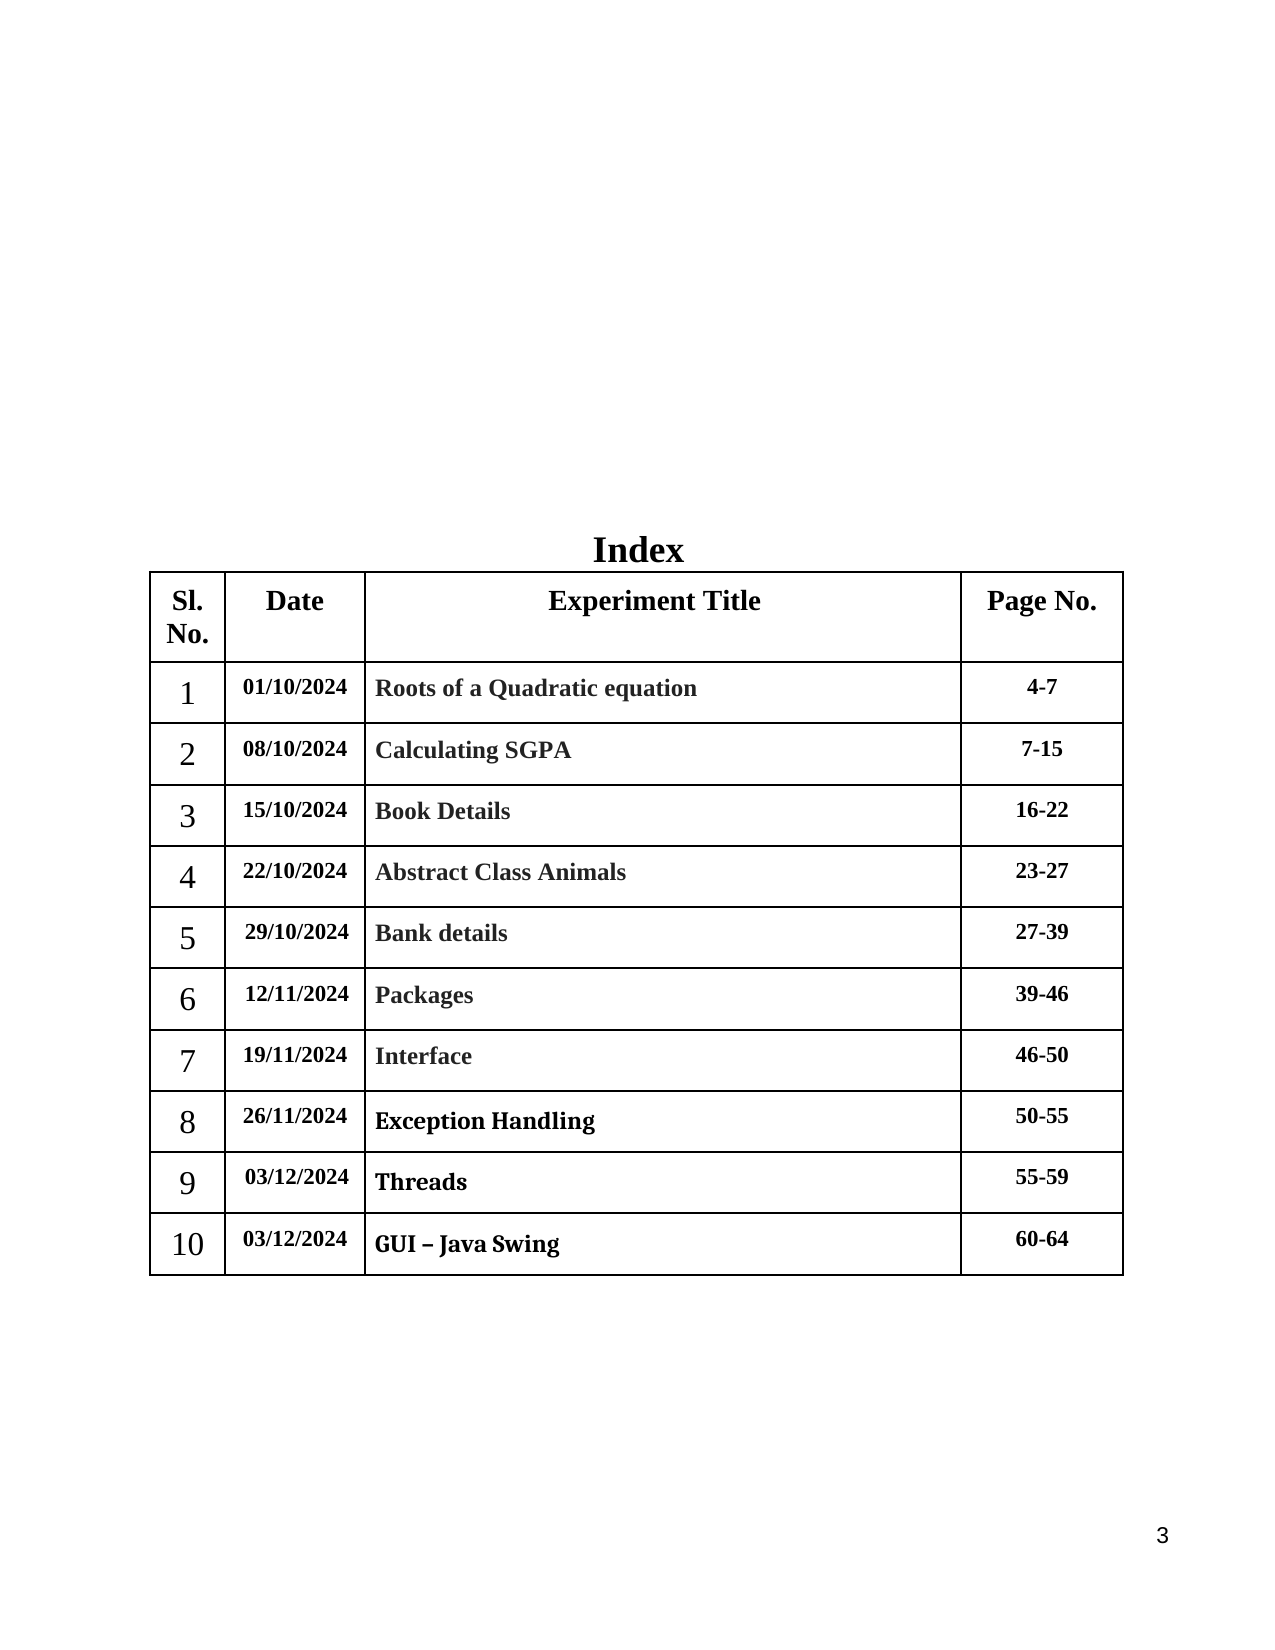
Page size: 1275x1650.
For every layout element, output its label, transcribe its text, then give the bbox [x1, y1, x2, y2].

table_cell Interface [366, 1031, 960, 1090]
table_header Page No. [962, 573, 1122, 661]
table_cell 3 [151, 786, 224, 845]
table_cell Bank details [366, 908, 960, 967]
table_cell 4 [151, 847, 224, 906]
table_cell 7 [151, 1031, 224, 1090]
table_cell 03/12/2024 [226, 1214, 364, 1273]
table_cell 19/11/2024 [226, 1031, 364, 1090]
table_cell 50-55 [962, 1092, 1122, 1151]
table_cell 1 [151, 663, 224, 722]
table_cell 29/10/2024 [226, 908, 364, 967]
text Index [592, 527, 1169, 571]
table_cell 23-27 [962, 847, 1122, 906]
table_cell 4-7 [962, 663, 1122, 722]
table_cell 9 [151, 1153, 224, 1212]
table_cell 22/10/2024 [226, 847, 364, 906]
table_header Experiment Title [366, 573, 960, 661]
table_cell 10 [151, 1214, 224, 1273]
table_cell 55-59 [962, 1153, 1122, 1212]
table_cell 7-15 [962, 724, 1122, 783]
table_cell 46-50 [962, 1031, 1122, 1090]
table_cell 08/10/2024 [226, 724, 364, 783]
table_header Date [226, 573, 364, 661]
table_cell 01/10/2024 [226, 663, 364, 722]
table_cell 5 [151, 908, 224, 967]
table_cell 2 [151, 724, 224, 783]
table_cell Calculating SGPA [366, 724, 960, 783]
table_cell 15/10/2024 [226, 786, 364, 845]
table_cell 03/12/2024 [226, 1153, 364, 1212]
table_header Sl. No. [151, 573, 224, 661]
table_cell Packages [366, 969, 960, 1028]
table_cell Threads [366, 1153, 960, 1212]
table_cell GUI – Java Swing [366, 1214, 960, 1273]
table_cell Exception Handling [366, 1092, 960, 1151]
table_cell 8 [151, 1092, 224, 1151]
table_cell 6 [151, 969, 224, 1028]
table_cell 60-64 [962, 1214, 1122, 1273]
table_cell 12/11/2024 [226, 969, 364, 1028]
table_cell Abstract Class Animals [366, 847, 960, 906]
table_cell Book Details [366, 786, 960, 845]
table_cell 16-22 [962, 786, 1122, 845]
table_cell Roots of a Quadratic equation [366, 663, 960, 722]
table_cell 39-46 [962, 969, 1122, 1028]
table_cell 26/11/2024 [226, 1092, 364, 1151]
table_cell 27-39 [962, 908, 1122, 967]
